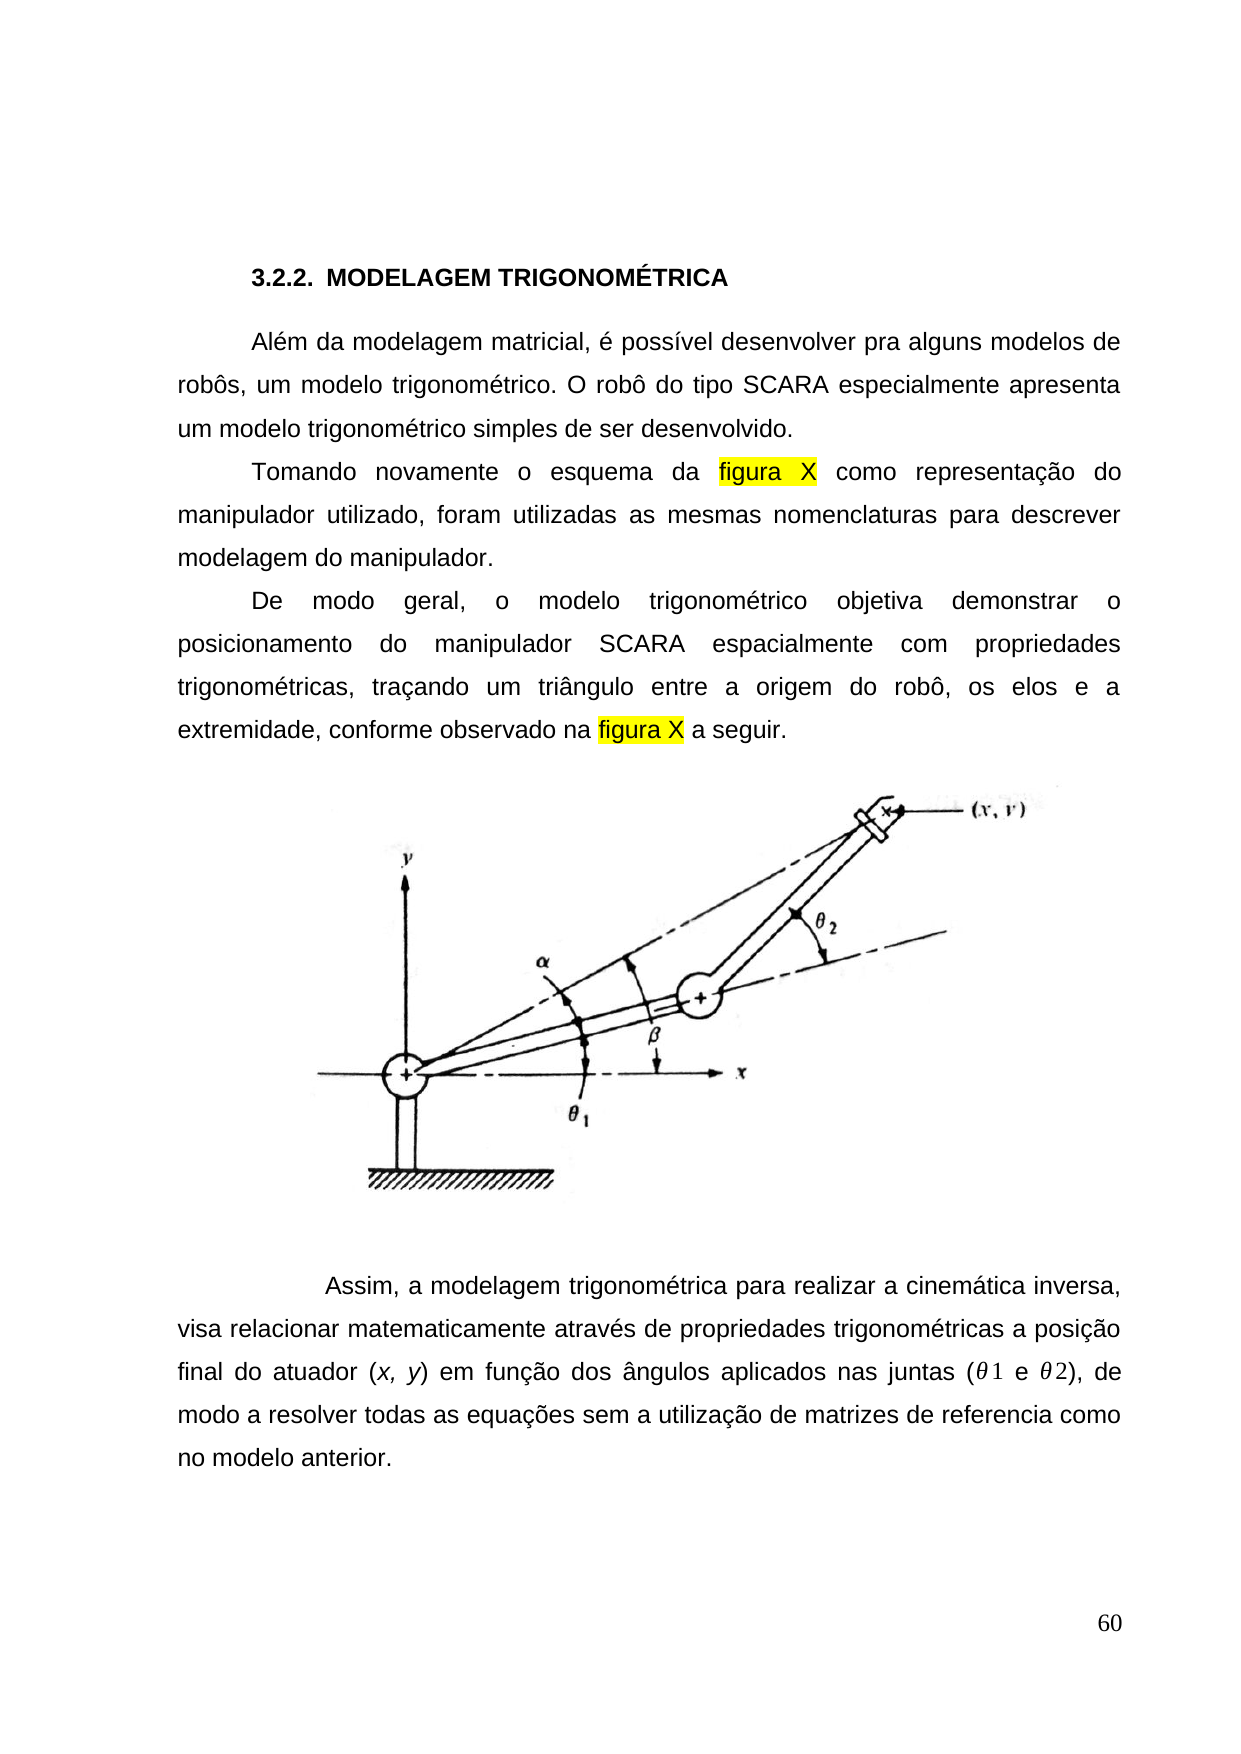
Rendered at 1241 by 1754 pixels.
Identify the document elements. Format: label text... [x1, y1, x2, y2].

picture [308, 779, 1065, 1214]
list MODELAGEM TRIGONOMÉTRICA [251, 263, 1122, 292]
text De modo geral, o modelo trigonométrico objetiva demonstrar o posicionamento do manipulador SCARA espacialmente com propriedades trigonométricas, traçando um triângulo entre a origem do robô, os elos e a extremidade, conforme observado na figura X a seguir. [177, 586, 1122, 744]
text Além da modelagem matricial, é possível desenvolver pra alguns modelos de robôs, um modelo trigonométrico. O robô do tipo SCARA especialmente apresenta um modelo trigonométrico simples de ser desenvolvido. [177, 327, 1122, 442]
text Assim, a modelagem trigonométrica para realizar a cinemática inversa, visa relacionar matematicamente através de propriedades trigonométricas a posição final do atuador (x, y) em função dos ângulos aplicados nas juntas ( e ), de modo a resolver todas as equações sem a utilização de matrizes de referencia como no modelo anterior. [177, 1271, 1122, 1472]
text Tomando novamente o esquema da figura X como representação do manipulador utilizado, foram utilizadas as mesmas nomenclaturas para descrever modelagem do manipulador. [177, 457, 1122, 572]
